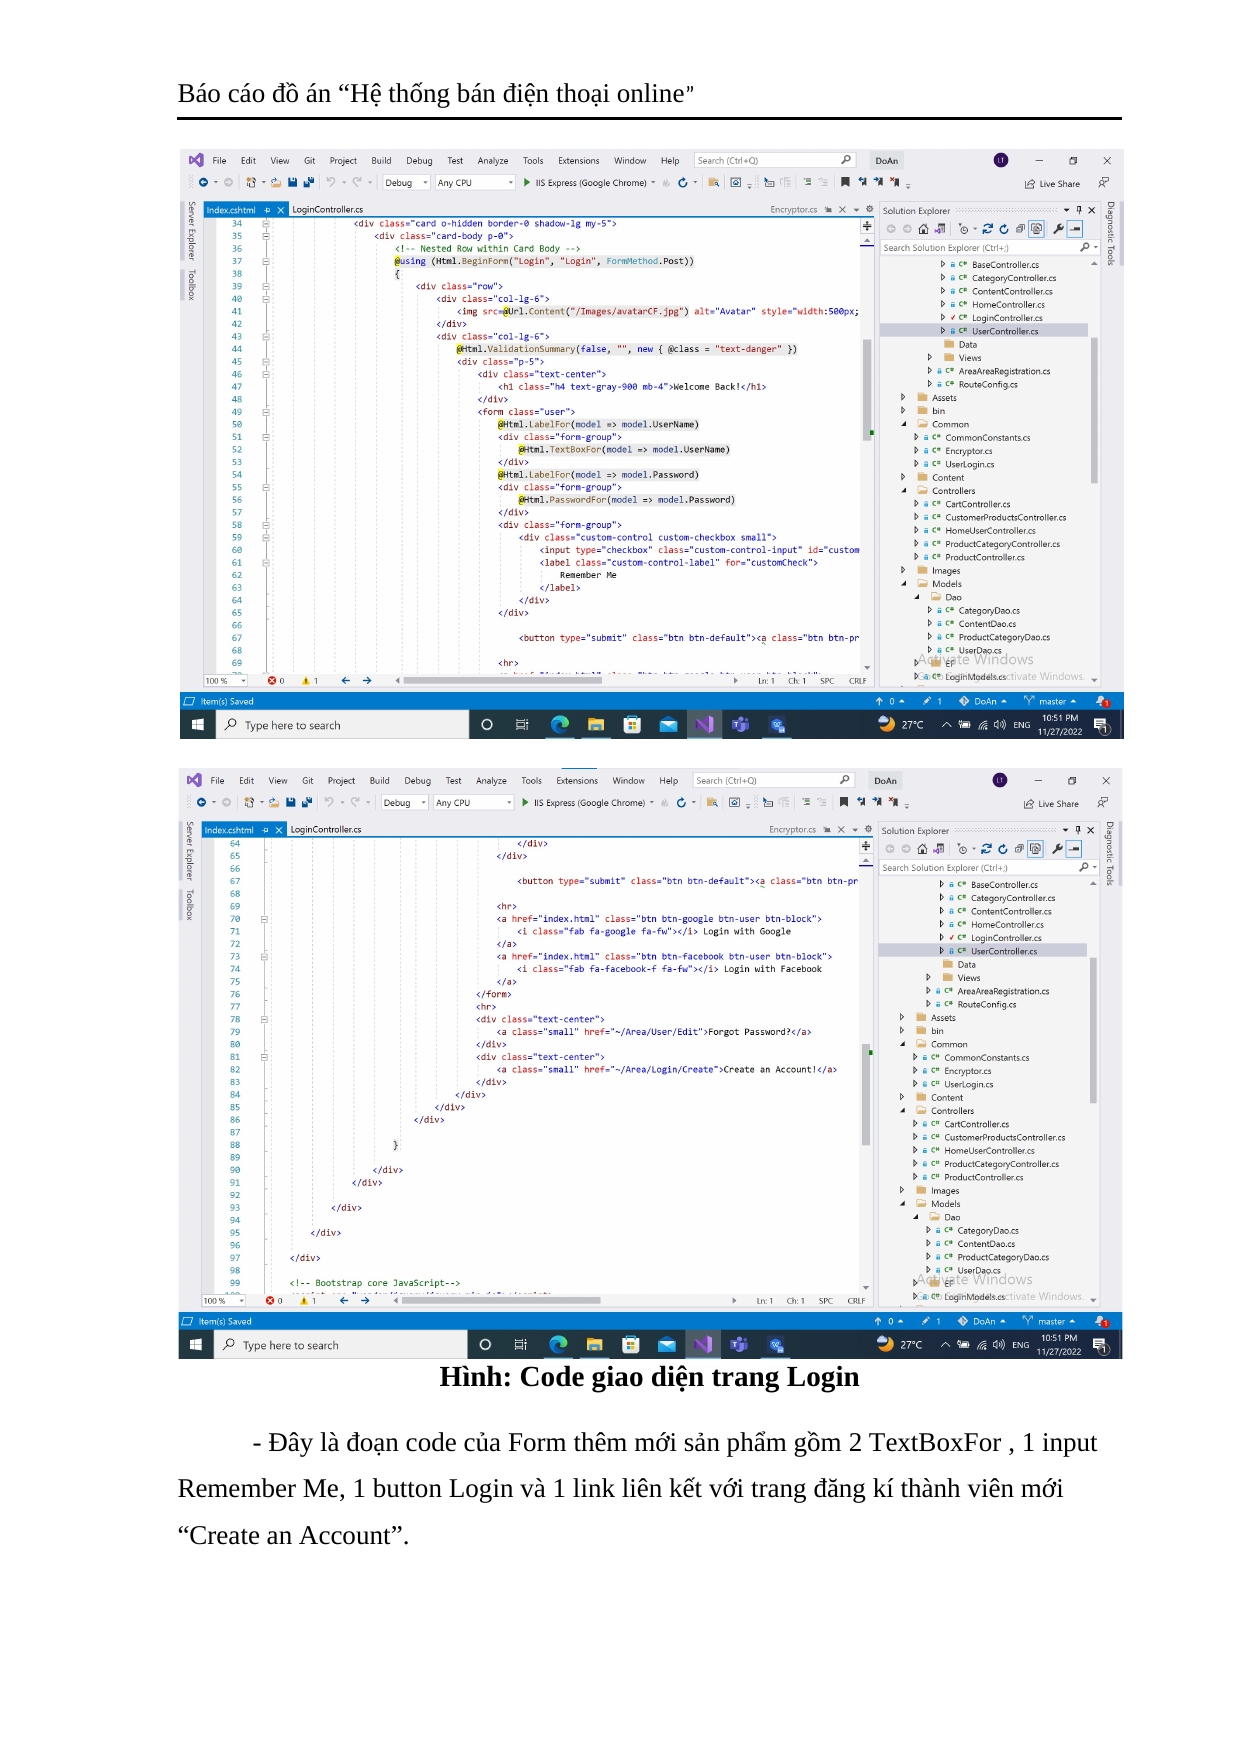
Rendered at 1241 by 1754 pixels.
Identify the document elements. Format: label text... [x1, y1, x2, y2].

picture [180, 149, 1124, 739]
text - Đây là đoạn code của Form thêm mới sản phẩm gồm 2 TextBoxFor , 1 input Remember Me, 1 button Login và 1 link liên kết với trang đăng kí thành viên mới “Create an Account”. [177, 1426, 1122, 1550]
picture [178, 768, 1123, 1359]
